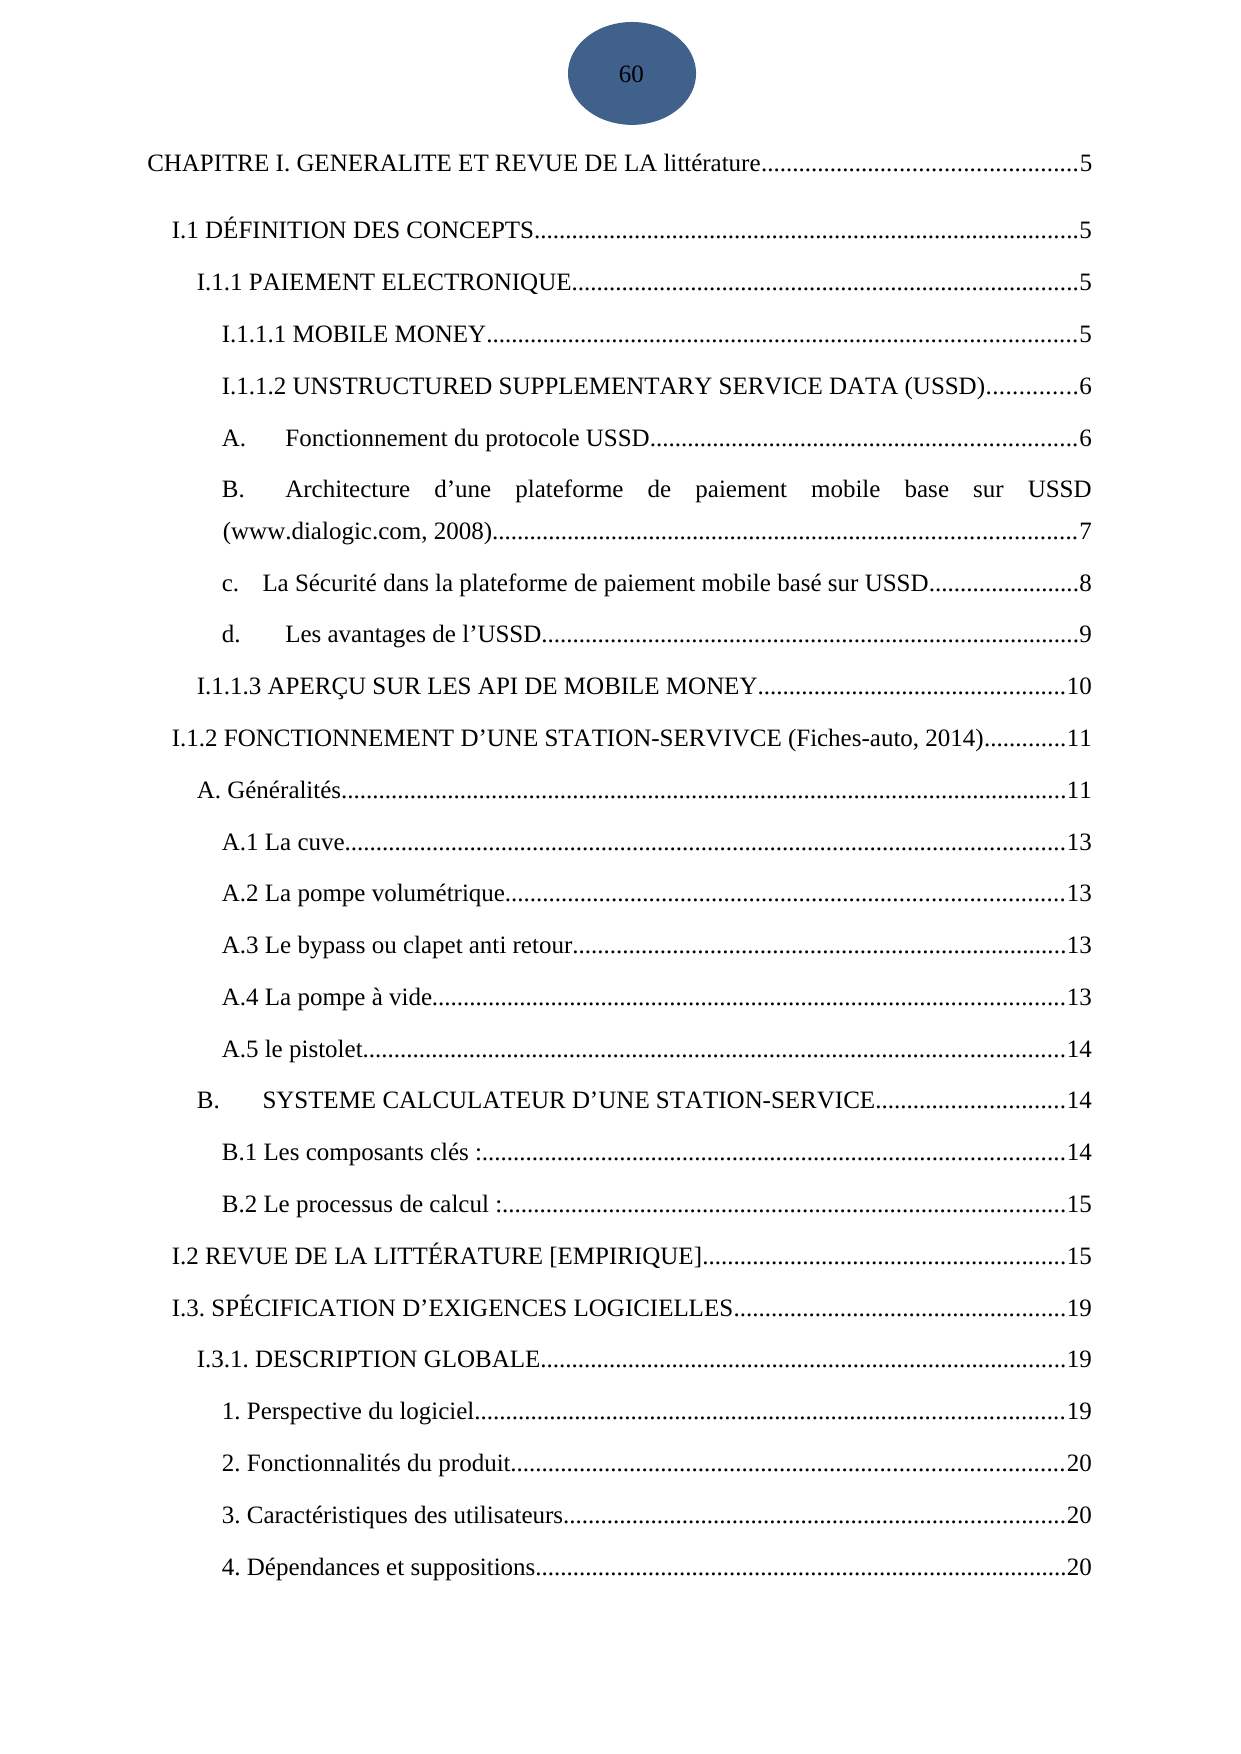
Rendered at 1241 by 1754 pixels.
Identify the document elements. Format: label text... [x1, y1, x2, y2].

text CHAPITRE I. GENERALITE ET REVUE DE LA littérature 5 [147, 148, 1093, 176]
text B.2 Le processus de calcul : 15 [222, 1189, 1093, 1218]
text d. Les avantages de l’USSD 9 [222, 619, 1093, 648]
text B. SYSTEME CALCULATEUR D’UNE STATION-SERVICE 14 [197, 1086, 1093, 1114]
text A.5 le pistolet 14 [289, 1034, 1093, 1062]
text I.3. SPÉCIFICATION D’EXIGENCES LOGICIELLES 19 [172, 1293, 1093, 1321]
text I.1.1.1 MOBILE MONEY 5 [222, 319, 1093, 348]
text A.1 La cuve 13 [222, 827, 1093, 855]
text I.1 DÉFINITION DES CONCEPTS 5 [172, 216, 1093, 244]
text A.3 Le bypass ou clapet anti retour 13 [222, 930, 1093, 959]
text c. La Sécurité dans la plateforme de paiement mobile basé sur USSD 8 [222, 568, 1093, 596]
text I.1.2 FONCTIONNEMENT D’UNE STATION-SERVIVCE (Fiches-auto, 2014) 11 [172, 723, 1093, 752]
text 1. Perspective du logiciel 19 [222, 1396, 1093, 1425]
text I.1.1 PAIEMENT ELECTRONIQUE 5 [197, 267, 1093, 296]
text I.2 REVUE DE LA LITTÉRATURE [EMPIRIQUE] 15 [172, 1241, 1093, 1270]
text I.1.1.3 APERÇU SUR LES API DE MOBILE MONEY 10 [197, 671, 1093, 700]
text B. Architecture d’une plateforme de paiement mobile base sur USSD (www.dialogic.com, 2008) 7 [222, 474, 1093, 544]
text 4. Dépendances et suppositions 20 [222, 1552, 1093, 1580]
text B.1 Les composants clés : 14 [222, 1137, 1093, 1166]
text 3. Caractéristiques des utilisateurs 20 [222, 1500, 1093, 1528]
text A. Généralités 11 [197, 775, 1093, 804]
text I.1.1.2 UNSTRUCTURED SUPPLEMENTARY SERVICE DATA (USSD) 6 [222, 371, 1093, 399]
text A.2 La pompe volumétrique 13 [222, 878, 1093, 907]
text A.5 le pistolet 14 [222, 1034, 265, 1062]
text 2. Fonctionnalités du produit 20 [222, 1448, 1093, 1477]
text I.3.1. DESCRIPTION GLOBALE 19 [197, 1344, 1093, 1373]
text A.4 La pompe à vide 13 [222, 982, 1093, 1011]
text A. Fonctionnement du protocole USSD 6 [222, 423, 1093, 451]
